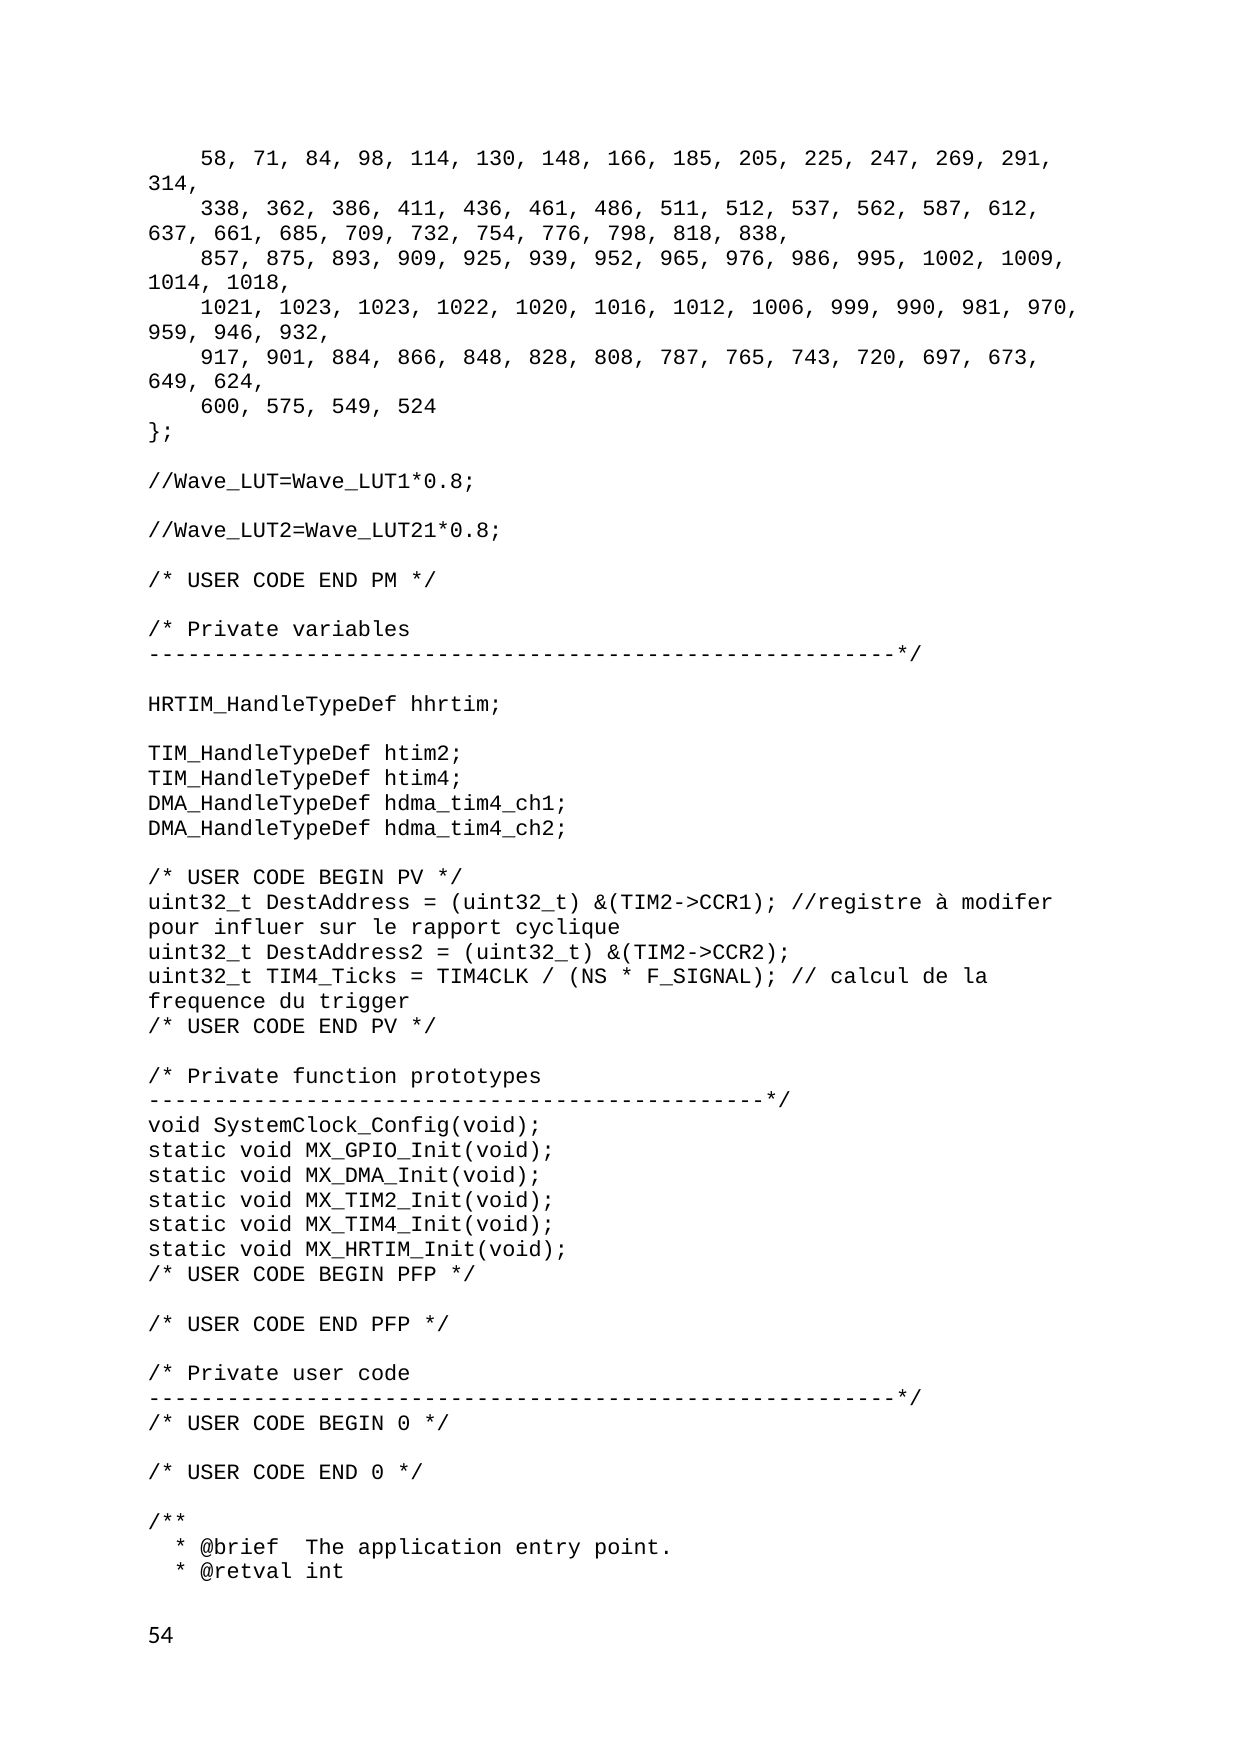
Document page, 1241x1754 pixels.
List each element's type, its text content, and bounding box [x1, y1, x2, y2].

text DMA_HandleTypeDef hdma_tim4_ch2; [148, 817, 1093, 842]
text 1021, 1023, 1023, 1022, 1020, 1016, 1012, 1006, 999, 990, 981, 970, 959, 946, 932, [148, 296, 1093, 346]
text 338, 362, 386, 411, 436, 461, 486, 511, 512, 537, 562, 587, 612, 637, 661, 685, 709, 732, 754, 776, 798, 818, 838, [148, 197, 1093, 247]
text //Wave_LUT=Wave_LUT1*0.8; [148, 470, 1093, 495]
text /** [148, 1511, 1093, 1536]
text /* USER CODE END PFP */ [148, 1313, 1093, 1338]
text void SystemClock_Config(void); [148, 1114, 1093, 1139]
text //Wave_LUT2=Wave_LUT21*0.8; [148, 519, 1093, 544]
text TIM_HandleTypeDef htim2; [148, 743, 1093, 767]
text * @brief The application entry point. [148, 1536, 1093, 1561]
text /* USER CODE BEGIN PV */ [148, 867, 1093, 891]
text static void MX_GPIO_Init(void); [148, 1139, 1093, 1164]
text /* Private function prototypes -----------------------------------------------*/ [148, 1065, 1093, 1114]
text /* Private variables ---------------------------------------------------------*/ [148, 619, 1093, 668]
text /* USER CODE BEGIN 0 */ [148, 1412, 1093, 1437]
text 600, 575, 549, 524 [148, 396, 1093, 420]
text * @retval int [148, 1561, 1093, 1586]
text static void MX_HRTIM_Init(void); [148, 1238, 1093, 1263]
text static void MX_DMA_Init(void); [148, 1164, 1093, 1189]
text uint32_t DestAddress = (uint32_t) &(TIM2->CCR1); //registre à modifer pour influer sur le rapport cyclique [148, 891, 1093, 941]
text static void MX_TIM2_Init(void); [148, 1189, 1093, 1214]
text uint32_t TIM4_Ticks = TIM4CLK / (NS * F_SIGNAL); // calcul de la frequence du trigger [148, 966, 1093, 1015]
text uint32_t DestAddress2 = (uint32_t) &(TIM2->CCR2); [148, 941, 1093, 966]
text DMA_HandleTypeDef hdma_tim4_ch1; [148, 792, 1093, 817]
text 917, 901, 884, 866, 848, 828, 808, 787, 765, 743, 720, 697, 673, 649, 624, [148, 346, 1093, 396]
text /* USER CODE BEGIN PFP */ [148, 1263, 1093, 1288]
text /* USER CODE END PV */ [148, 1015, 1093, 1040]
text /* Private user code ---------------------------------------------------------*/ [148, 1362, 1093, 1412]
text /* USER CODE END PM */ [148, 569, 1093, 594]
text 58, 71, 84, 98, 114, 130, 148, 166, 185, 205, 225, 247, 269, 291, 314, [148, 148, 1093, 197]
text static void MX_TIM4_Init(void); [148, 1214, 1093, 1238]
text TIM_HandleTypeDef htim4; [148, 767, 1093, 792]
text }; [148, 420, 1093, 445]
text 857, 875, 893, 909, 925, 939, 952, 965, 976, 986, 995, 1002, 1009, 1014, 1018, [148, 247, 1093, 296]
text HRTIM_HandleTypeDef hhrtim; [148, 693, 1093, 718]
text /* USER CODE END 0 */ [148, 1462, 1093, 1486]
